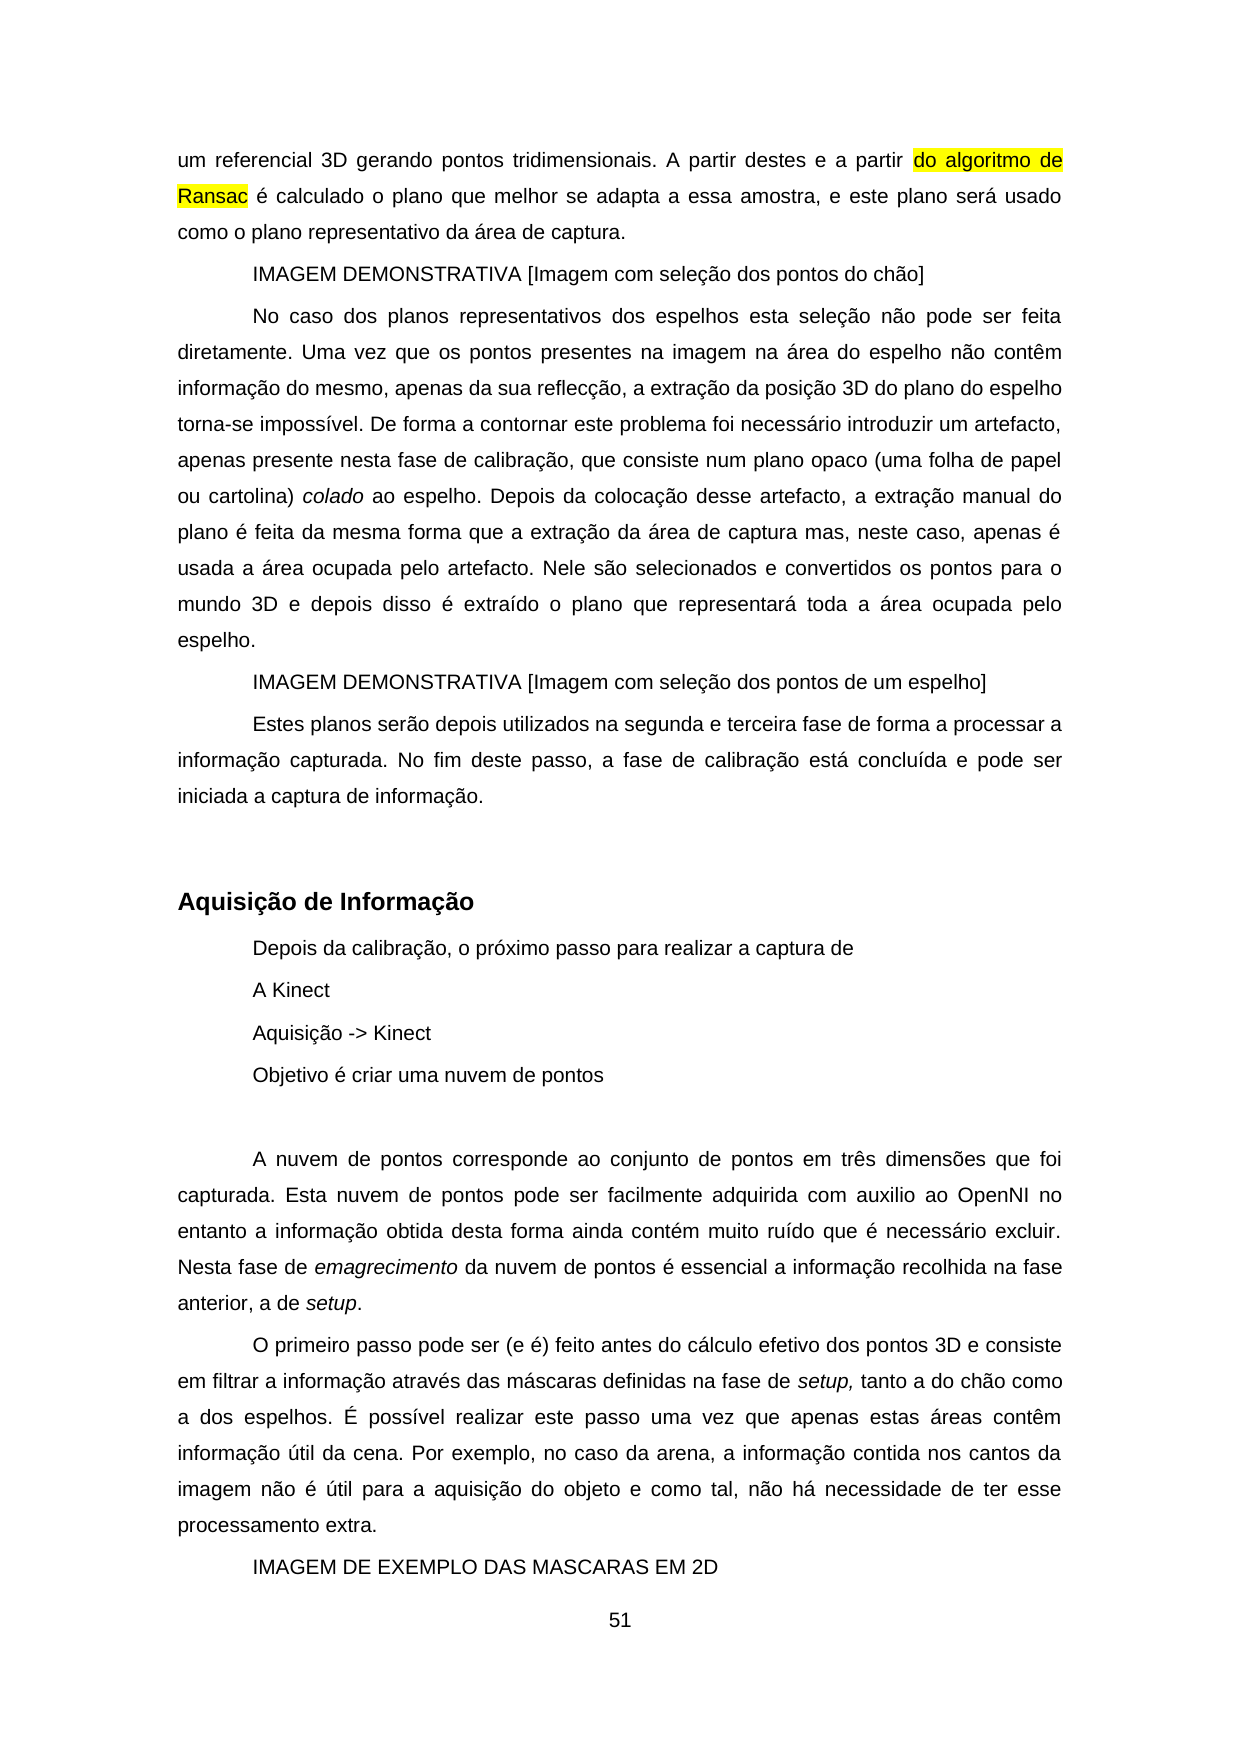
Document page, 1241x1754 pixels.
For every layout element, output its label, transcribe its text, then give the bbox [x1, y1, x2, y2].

text Estes planos serão depois utilizados na segunda e terceira fase de forma a processar a informação capturada. No fim deste passo, a fase de calibração está concluída e pode ser iniciada a captura de informação. [177, 712, 1063, 808]
text A Kinect [177, 978, 1063, 1002]
text Objetivo é criar uma nuvem de pontos [177, 1063, 1063, 1087]
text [177, 148, 1063, 243]
text IMAGEM DEMONSTRATIVA [Imagem com seleção dos pontos do chão] [177, 262, 1063, 286]
text IMAGEM DE EXEMPLO DAS MASCARAS EM 2D [177, 1555, 1063, 1579]
text Aquisição de Informação [177, 887, 1063, 916]
text No caso dos planos representativos dos espelhos esta seleção não pode ser feita diretamente. Uma vez que os pontos presentes na imagem na área do espelho não contêm informação do mesmo, apenas da sua reflecção, a extração da posição 3D do plano do espelho torna-se impossível. De forma a contornar este problema foi necessário introduzir um artefacto, apenas presente nesta fase de calibração, que consiste num plano opaco (uma folha de papel ou cartolina) colado ao espelho. Depois da colocação desse artefacto, a extração manual do plano é feita da mesma forma que a extração da área de captura mas, neste caso, apenas é usada a área ocupada pelo artefacto. Nele são selecionados e convertidos os pontos para o mundo 3D e depois disso é extraído o plano que representará toda a área ocupada pelo espelho. [177, 304, 1063, 651]
text A nuvem de pontos corresponde ao conjunto de pontos em três dimensões que foi capturada. Esta nuvem de pontos pode ser facilmente adquirida com auxilio ao OpenNI no entanto a informação obtida desta forma ainda contém muito ruído que é necessário excluir. Nesta fase de emagrecimento da nuvem de pontos é essencial a informação recolhida na fase anterior, a de setup. [177, 1147, 1063, 1315]
text O primeiro passo pode ser (e é) feito antes do cálculo efetivo dos pontos 3D e consiste em filtrar a informação através das máscaras definidas na fase de setup, tanto a do chão como a dos espelhos. É possível realizar este passo uma vez que apenas estas áreas contêm informação útil da cena. Por exemplo, no caso da arena, a informação contida nos cantos da imagem não é útil para a aquisição do objeto e como tal, não há necessidade de ter esse processamento extra. [177, 1333, 1063, 1537]
text Depois da calibração, o próximo passo para realizar a captura de [177, 936, 1063, 960]
text Aquisição -> Kinect [177, 1021, 1063, 1044]
text IMAGEM DEMONSTRATIVA [Imagem com seleção dos pontos de um espelho] [177, 669, 1063, 693]
